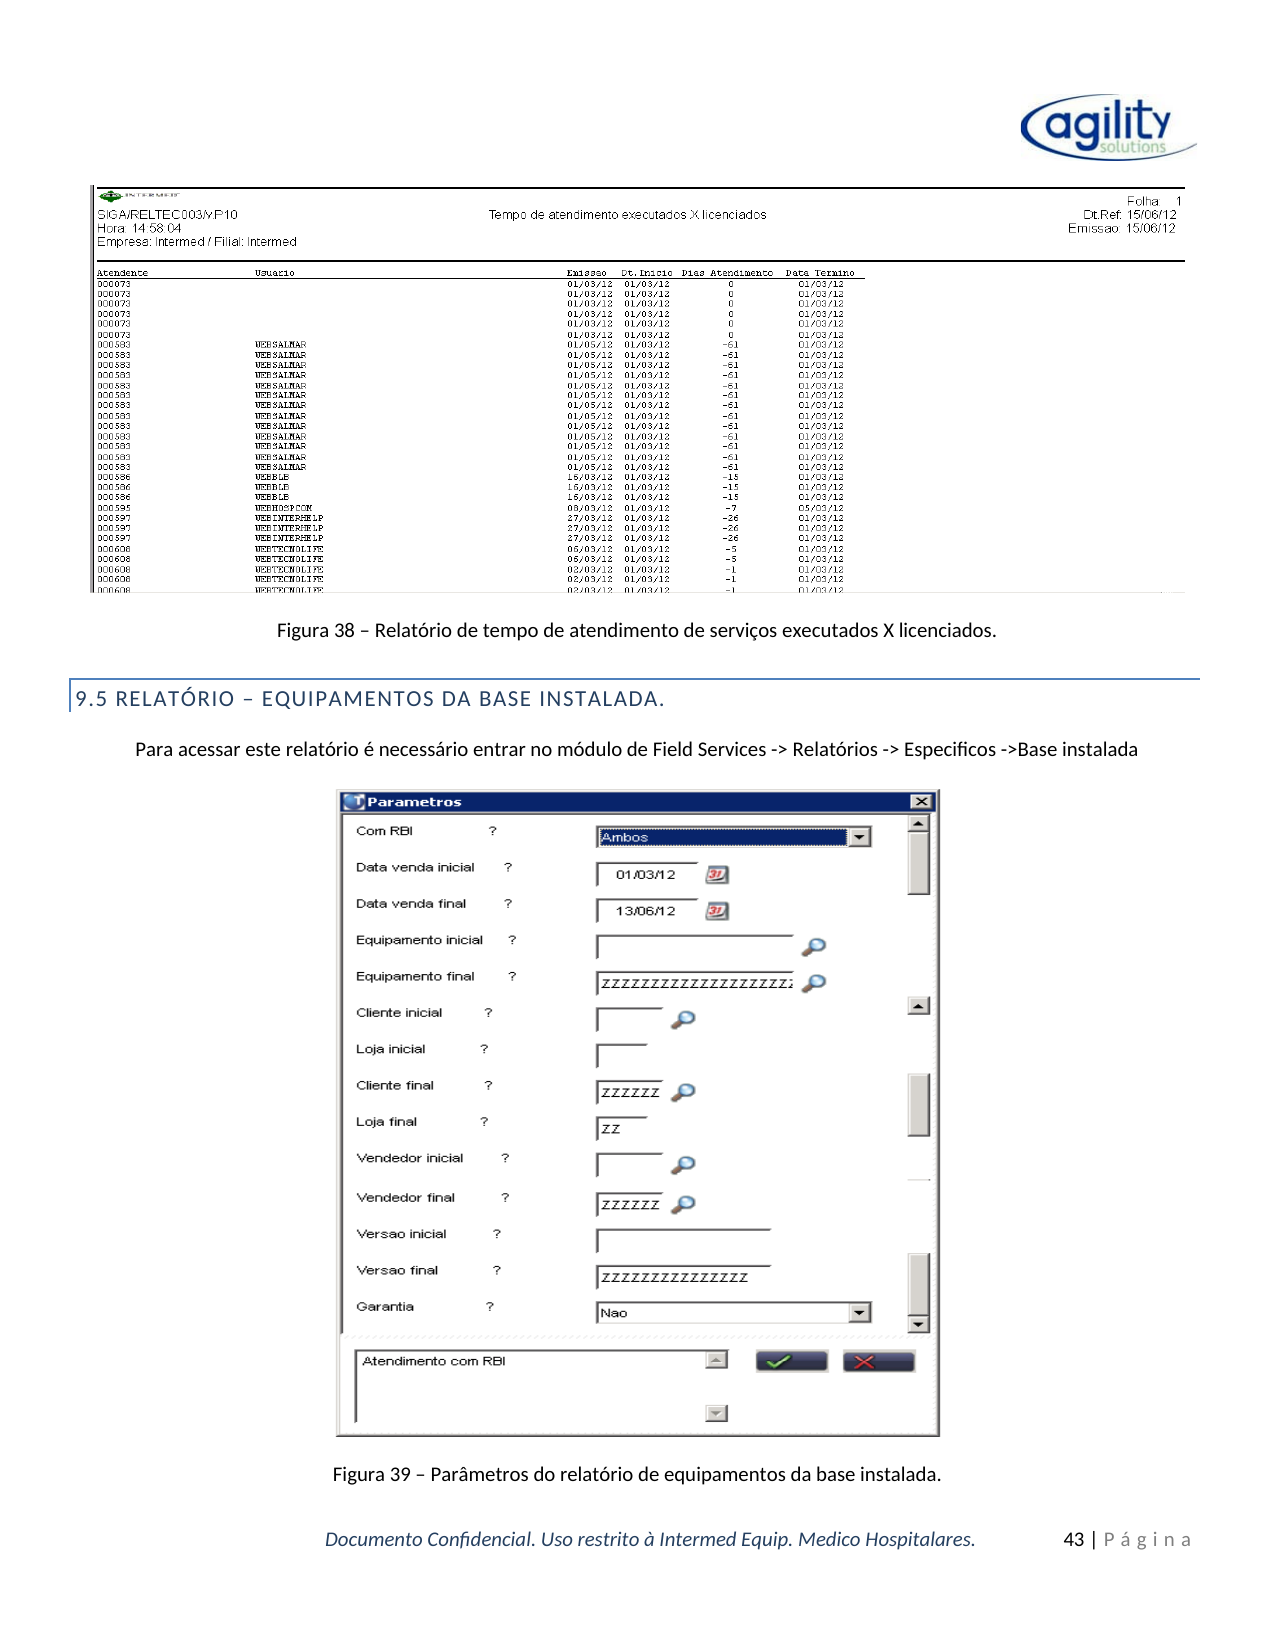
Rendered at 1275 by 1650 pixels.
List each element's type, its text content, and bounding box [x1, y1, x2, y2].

text Figura 39 – Parâmetros do relatório de equipamentos da base instalada. [75, 1461, 1200, 1487]
subtitle 9.5 Relatório – equipamentos da base instalada. [71, 680, 1200, 712]
picture [90, 185, 1185, 593]
picture [332, 786, 943, 1437]
text Figura 38 – Relatório de tempo de atendimento de serviços executados X licenciados. [75, 617, 1200, 643]
picture [1020, 94, 1198, 161]
text Para acessar este relatório é necessário entrar no módulo de Field Services -> Relatórios -> Especificos ->Base instalada [75, 737, 1200, 762]
